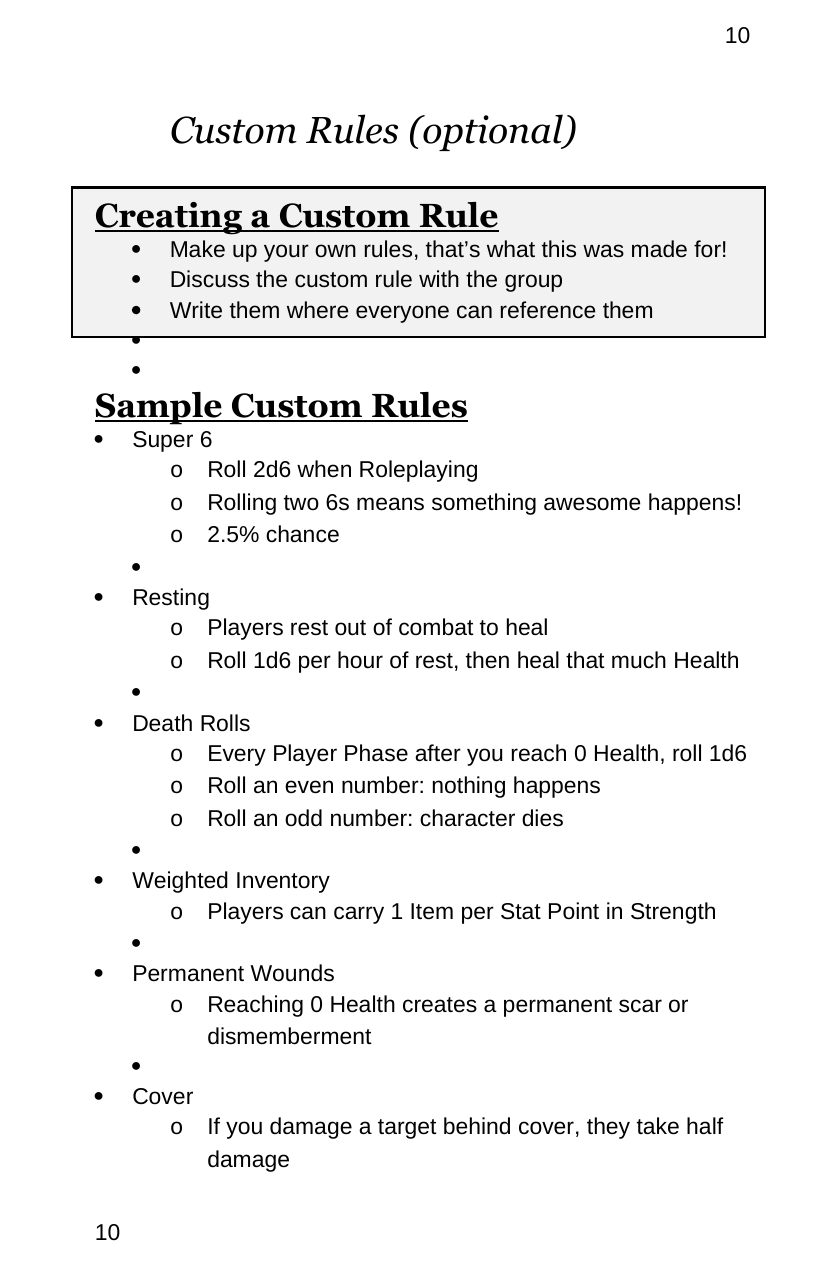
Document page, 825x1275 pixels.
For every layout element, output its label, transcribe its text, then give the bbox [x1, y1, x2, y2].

list Write them where everyone can reference them [132, 297, 750, 323]
list Make up your own rules, that’s what this was made for! [132, 236, 750, 262]
subtitle Custom Rules (optional) [94, 109, 750, 152]
list Roll 1d6 per hour of rest, then heal that much Health [169, 647, 750, 675]
subtitle Creating a Custom Rule [94, 197, 750, 235]
list Every Player Phase after you reach 0 Health, roll 1d6 [169, 740, 750, 768]
list Players rest out of combat to heal [169, 614, 750, 643]
list Permanent Wounds [94, 960, 750, 987]
list Cover [94, 1083, 750, 1109]
list If you damage a target behind cover, they take half damage [169, 1113, 750, 1172]
list Discuss the custom rule with the group [132, 266, 750, 293]
list Rolling two 6s means something awesome happens! [169, 489, 750, 517]
list Roll an even number: nothing happens [169, 772, 750, 801]
list Roll an odd number: character dies [169, 805, 750, 833]
list Players can carry 1 Item per Stat Point in Strength [169, 898, 750, 926]
list Death Rolls [94, 709, 750, 736]
list Reaching 0 Health creates a permanent scar or dismemberment [169, 991, 750, 1049]
subtitle Sample Custom Rules [94, 387, 750, 425]
list Super 6 [94, 426, 750, 452]
list 2.5% chance [169, 521, 750, 550]
list Roll 2d6 when Roleplaying [169, 456, 750, 485]
list Resting [94, 584, 750, 610]
list Weighted Inventory [94, 867, 750, 894]
